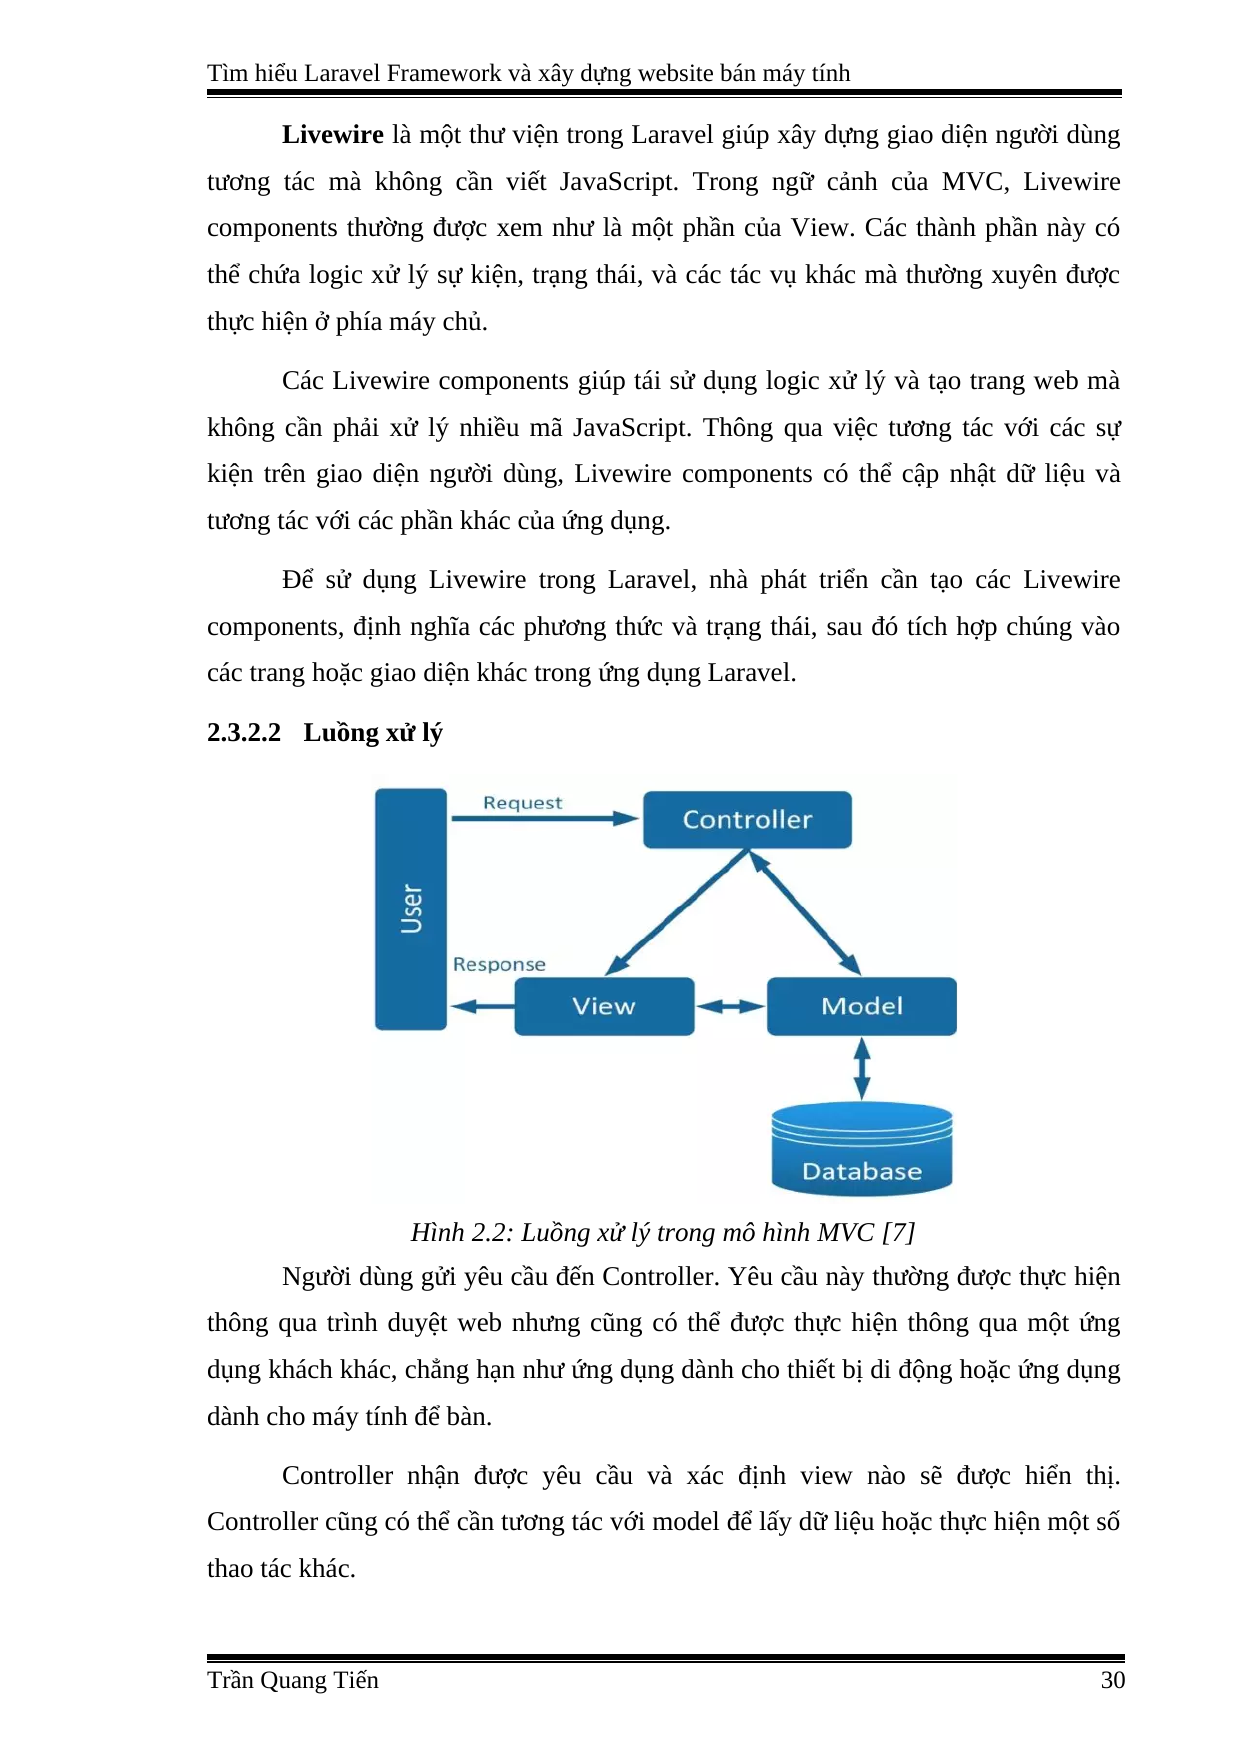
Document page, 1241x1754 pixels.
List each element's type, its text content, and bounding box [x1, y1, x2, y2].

text Livewire là một thư viện trong Laravel giúp xây dựng giao diện người dùng tương tác mà không cần viết JavaScript. Trong ngữ cảnh của MVC, Livewire components thường được xem như là một phần của View. Các thành phần này có thể chứa logic xử lý sự kiện, trạng thái, và các tác vụ khác mà thường xuyên được thực hiện ở phía máy chủ. [207, 118, 1122, 336]
text Người dùng gửi yêu cầu đến Controller. Yêu cầu này thường được thực hiện thông qua trình duyệt web nhưng cũng có thể được thực hiện thông qua một ứng dụng khách khác, chẳng hạn như ứng dụng dành cho thiết bị di động hoặc ứng dụng dành cho máy tính để bàn. [207, 1259, 1122, 1431]
text Controller nhận được yêu cầu và xác định view nào sẽ được hiển thị. Controller cũng có thể cần tương tác với model để lấy dữ liệu hoặc thực hiện một số thao tác khác. [207, 1459, 1122, 1583]
picture [371, 774, 958, 1204]
subtitle Luồng xử lý [207, 716, 1122, 747]
text Để sử dụng Livewire trong Laravel, nhà phát triển cần tạo các Livewire components, định nghĩa các phương thức và trạng thái, sau đó tích hợp chúng vào các trang hoặc giao diện khác trong ứng dụng Laravel. [207, 563, 1122, 688]
text Hình .: Luồng xử lý trong mô hình MVC [207, 1216, 1122, 1247]
text Các Livewire components giúp tái sử dụng logic xử lý và tạo trang web mà không cần phải xử lý nhiều mã JavaScript. Thông qua việc tương tác với các sự kiện trên giao diện người dùng, Livewire components có thể cập nhật dữ liệu và tương tác với các phần khác của ứng dụng. [207, 364, 1122, 535]
